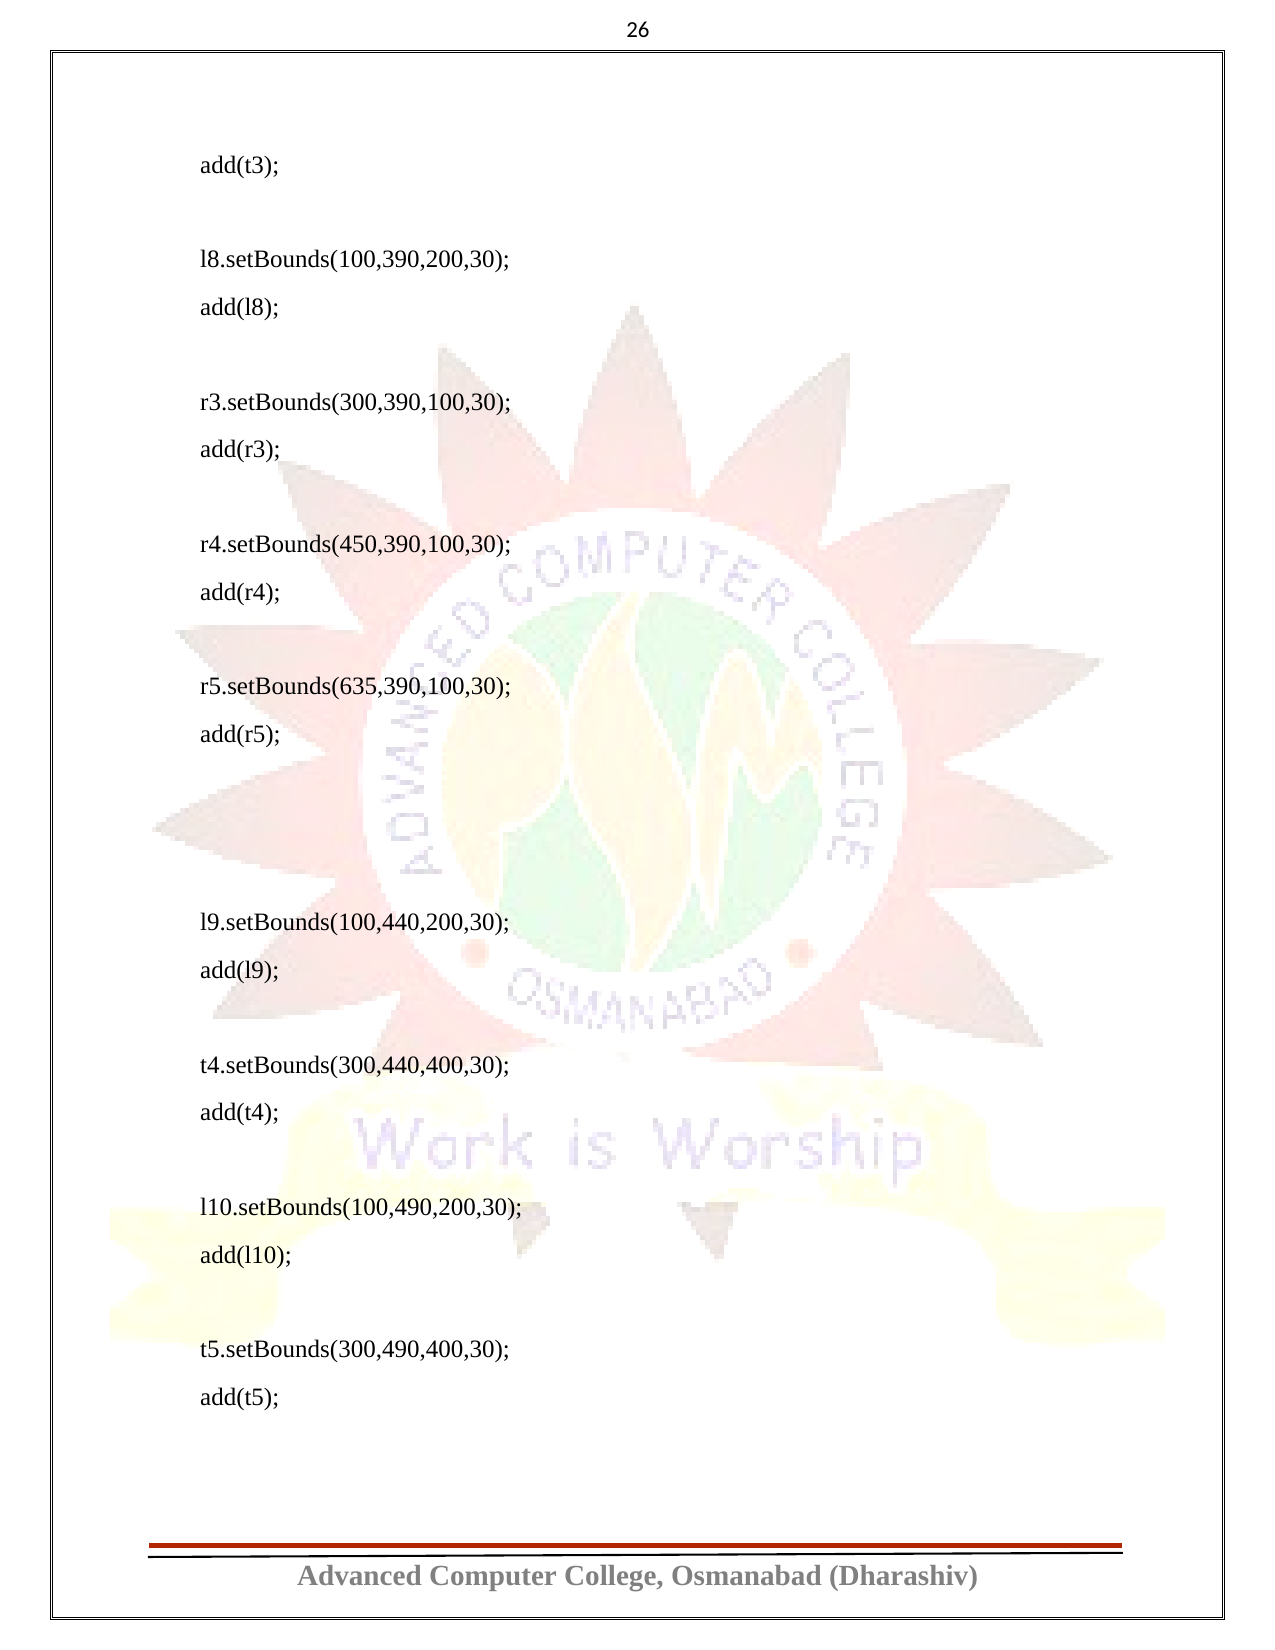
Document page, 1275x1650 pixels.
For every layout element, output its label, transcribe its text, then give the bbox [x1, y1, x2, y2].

text add(l8); [150, 292, 1125, 321]
text add(t5); [150, 1382, 1125, 1411]
text add(r4); [150, 577, 1125, 606]
text l10.setBounds(100,490,200,30); [150, 1192, 1125, 1221]
text r3.setBounds(300,390,100,30); [150, 387, 1125, 416]
text t4.setBounds(300,440,400,30); [150, 1050, 1125, 1078]
text add(r3); [150, 434, 1125, 463]
text add(l9); [150, 955, 1125, 984]
text add(l10); [150, 1240, 1125, 1268]
text add(t3); [150, 150, 1125, 179]
text add(r5); [150, 719, 1125, 748]
text t5.setBounds(300,490,400,30); [150, 1334, 1125, 1363]
text l9.setBounds(100,440,200,30); [150, 907, 1125, 936]
text r4.setBounds(450,390,100,30); [150, 529, 1125, 558]
text r5.setBounds(635,390,100,30); [150, 671, 1125, 700]
text add(t4); [150, 1097, 1125, 1126]
text l8.setBounds(100,390,200,30); [150, 244, 1125, 273]
